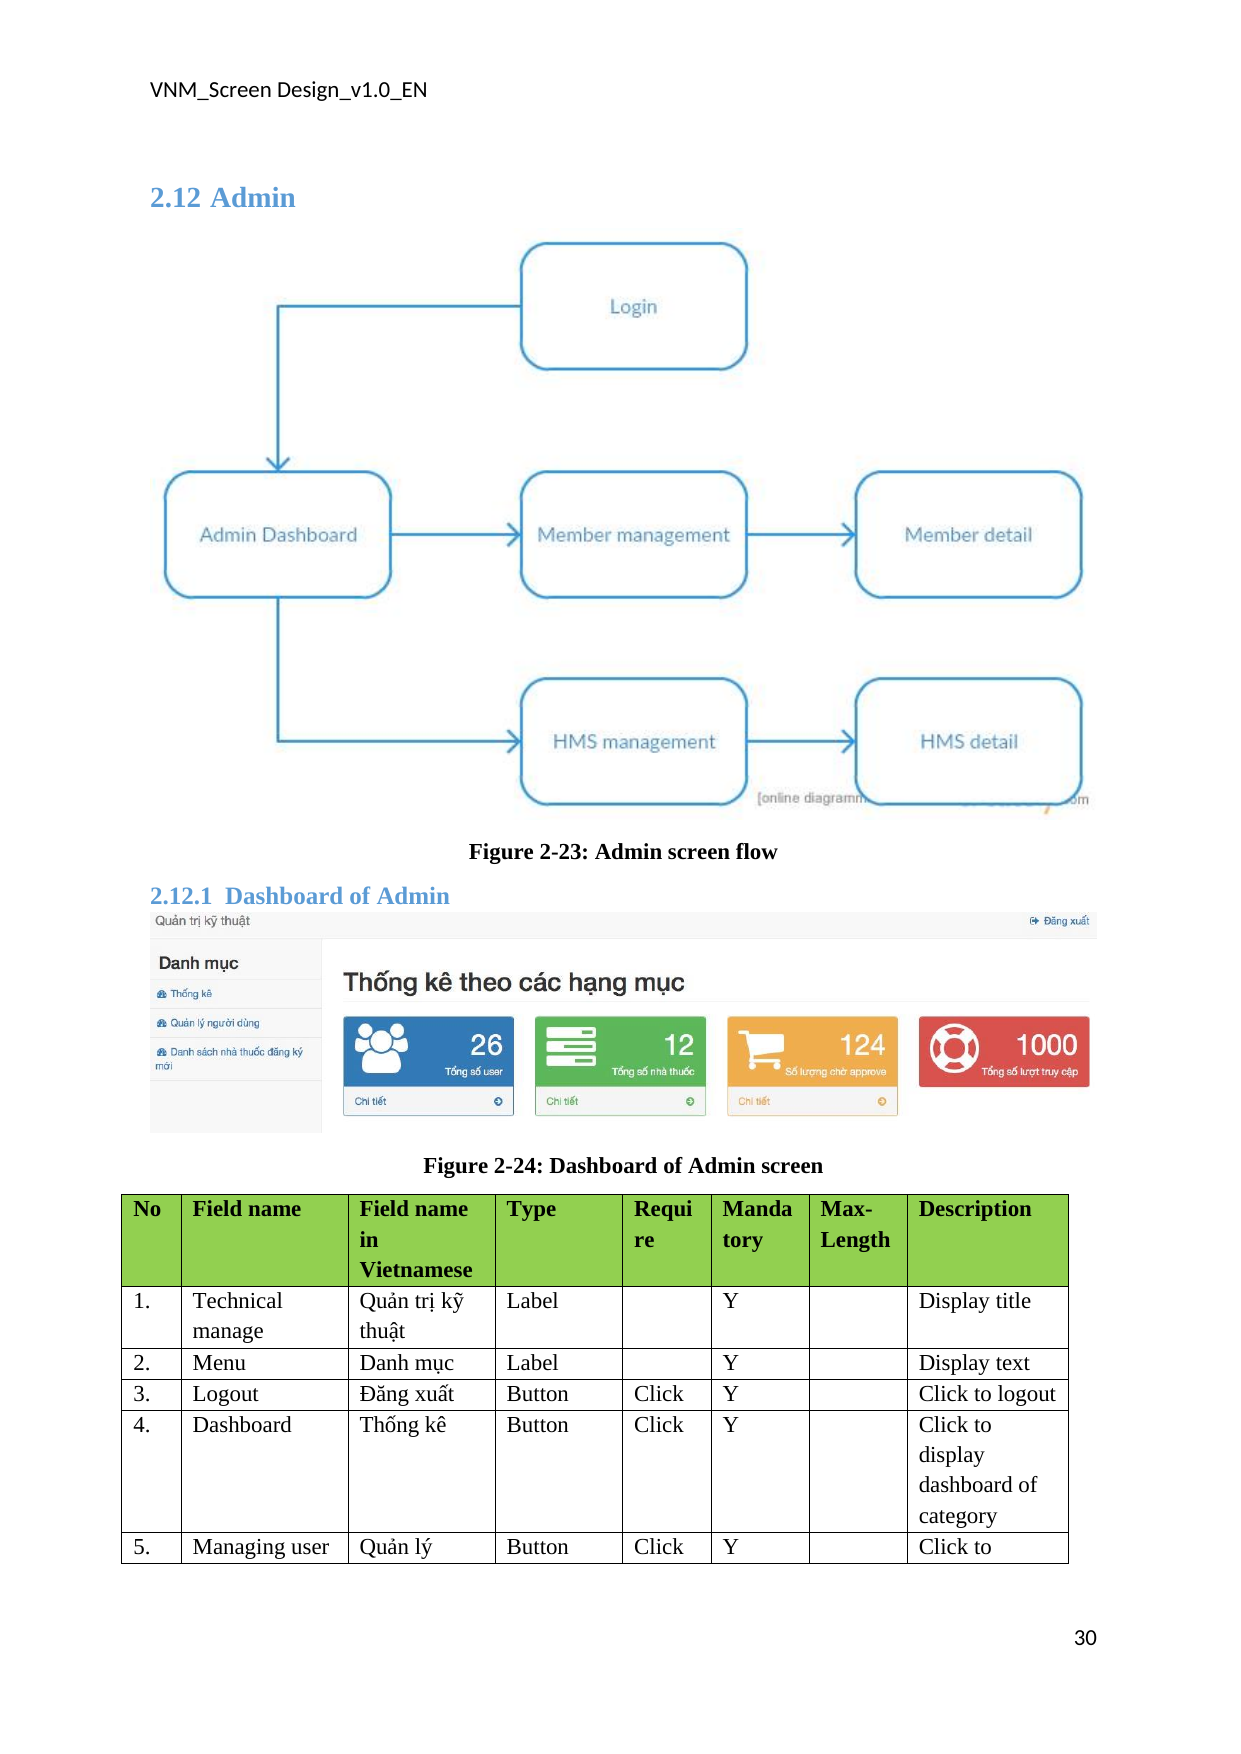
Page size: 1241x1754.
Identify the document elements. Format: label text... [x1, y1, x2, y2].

picture [150, 228, 1097, 820]
table_header Max-Length [810, 1195, 907, 1286]
table_cell Managing user [182, 1533, 348, 1563]
table_header Field name [182, 1195, 348, 1286]
table_cell Y [712, 1287, 809, 1347]
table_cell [908, 1533, 1068, 1563]
table_cell Logout [182, 1380, 348, 1410]
table_cell [810, 1411, 907, 1532]
table_cell 5. [122, 1533, 181, 1563]
table_cell Y [712, 1349, 809, 1379]
table_cell Click [623, 1411, 711, 1532]
table_header Description [908, 1195, 1068, 1286]
table_cell Dashboard [182, 1411, 348, 1532]
table_cell Y [712, 1533, 809, 1563]
table_cell 1. [122, 1287, 181, 1347]
subtitle Admin [150, 180, 1097, 213]
table_cell Label [496, 1287, 622, 1347]
subtitle Dashboard of Admin [150, 881, 1097, 910]
table_cell Quản lý người dùng [349, 1533, 495, 1563]
table_cell 4. [122, 1411, 181, 1532]
table_cell Đăng xuất [349, 1380, 495, 1410]
table_cell Y [712, 1411, 809, 1532]
table_cell 3. [122, 1380, 181, 1410]
table_cell Button [496, 1411, 622, 1532]
table_cell Click [623, 1380, 711, 1410]
table_cell Technical manage [182, 1287, 348, 1347]
table_header Mandatory [712, 1195, 809, 1286]
table_cell [810, 1349, 907, 1379]
picture [150, 912, 1097, 1133]
table_cell [810, 1380, 907, 1410]
table_header Require [623, 1195, 711, 1286]
table_cell Thống kê [349, 1411, 495, 1532]
table_header Field name in Vietnamese [349, 1195, 495, 1286]
table_cell Menu [182, 1349, 348, 1379]
table_cell [623, 1349, 711, 1379]
table_cell Display text [908, 1349, 1068, 1379]
table_cell [810, 1533, 907, 1563]
table_cell Button [496, 1380, 622, 1410]
table_cell [810, 1287, 907, 1347]
table_cell Click to display dashboard of category [908, 1411, 1068, 1532]
table_header Type [496, 1195, 622, 1286]
table_cell [623, 1287, 711, 1347]
table_cell Click [623, 1533, 711, 1563]
table_cell Click to logout [908, 1380, 1068, 1410]
table_cell Label [496, 1349, 622, 1379]
table_cell Y [712, 1380, 809, 1410]
table_header No [122, 1195, 181, 1286]
table_cell Quản trị kỹ thuật [349, 1287, 495, 1347]
table_cell 2. [122, 1349, 181, 1379]
table_cell Display title [908, 1287, 1068, 1347]
table_cell Button [496, 1533, 622, 1563]
table_cell Danh mục [349, 1349, 495, 1379]
